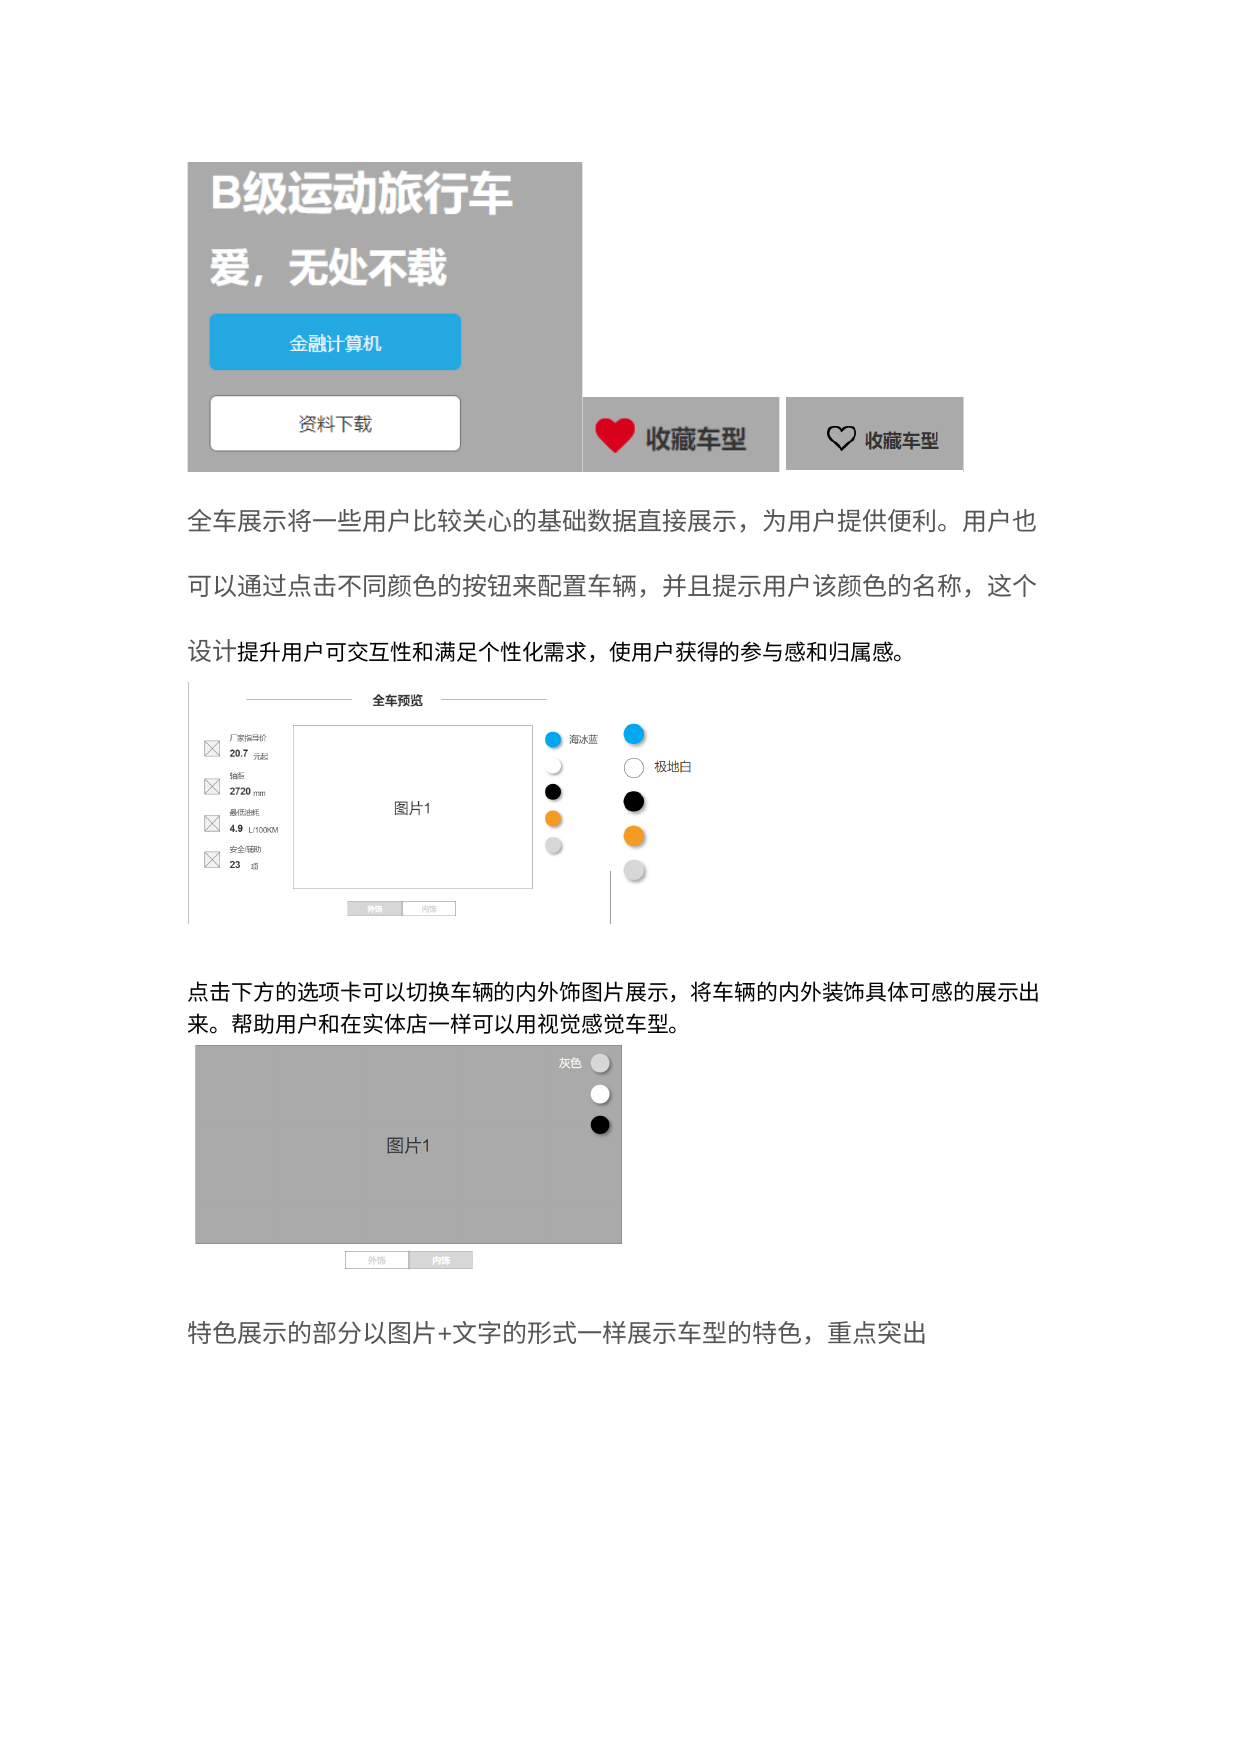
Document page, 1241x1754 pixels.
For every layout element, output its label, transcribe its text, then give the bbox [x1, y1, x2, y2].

picture [786, 397, 990, 472]
text 特色展示的部分以图片+文字的形式一样展示车型的特色，重点突出 [187, 1299, 1053, 1364]
picture [187, 1039, 636, 1285]
text 全车展示将一些用户比较关心的基础数据直接展示，为用户提供便利。用户也可以通过点击不同颜色的按钮来配置车辆，并且提示用户该颜色的名称，这个设计提升用户可交互性和满足个性化需求，使用户获得的参与感和归属感。 [187, 487, 1053, 682]
text 点击下方的选项卡可以切换车辆的内外饰图片展示，将车辆的内外装饰具体可感的展示出来。帮助用户和在实体店一样可以用视觉感觉车型。 [187, 974, 1053, 1039]
picture [187, 682, 712, 924]
picture [187, 162, 782, 472]
